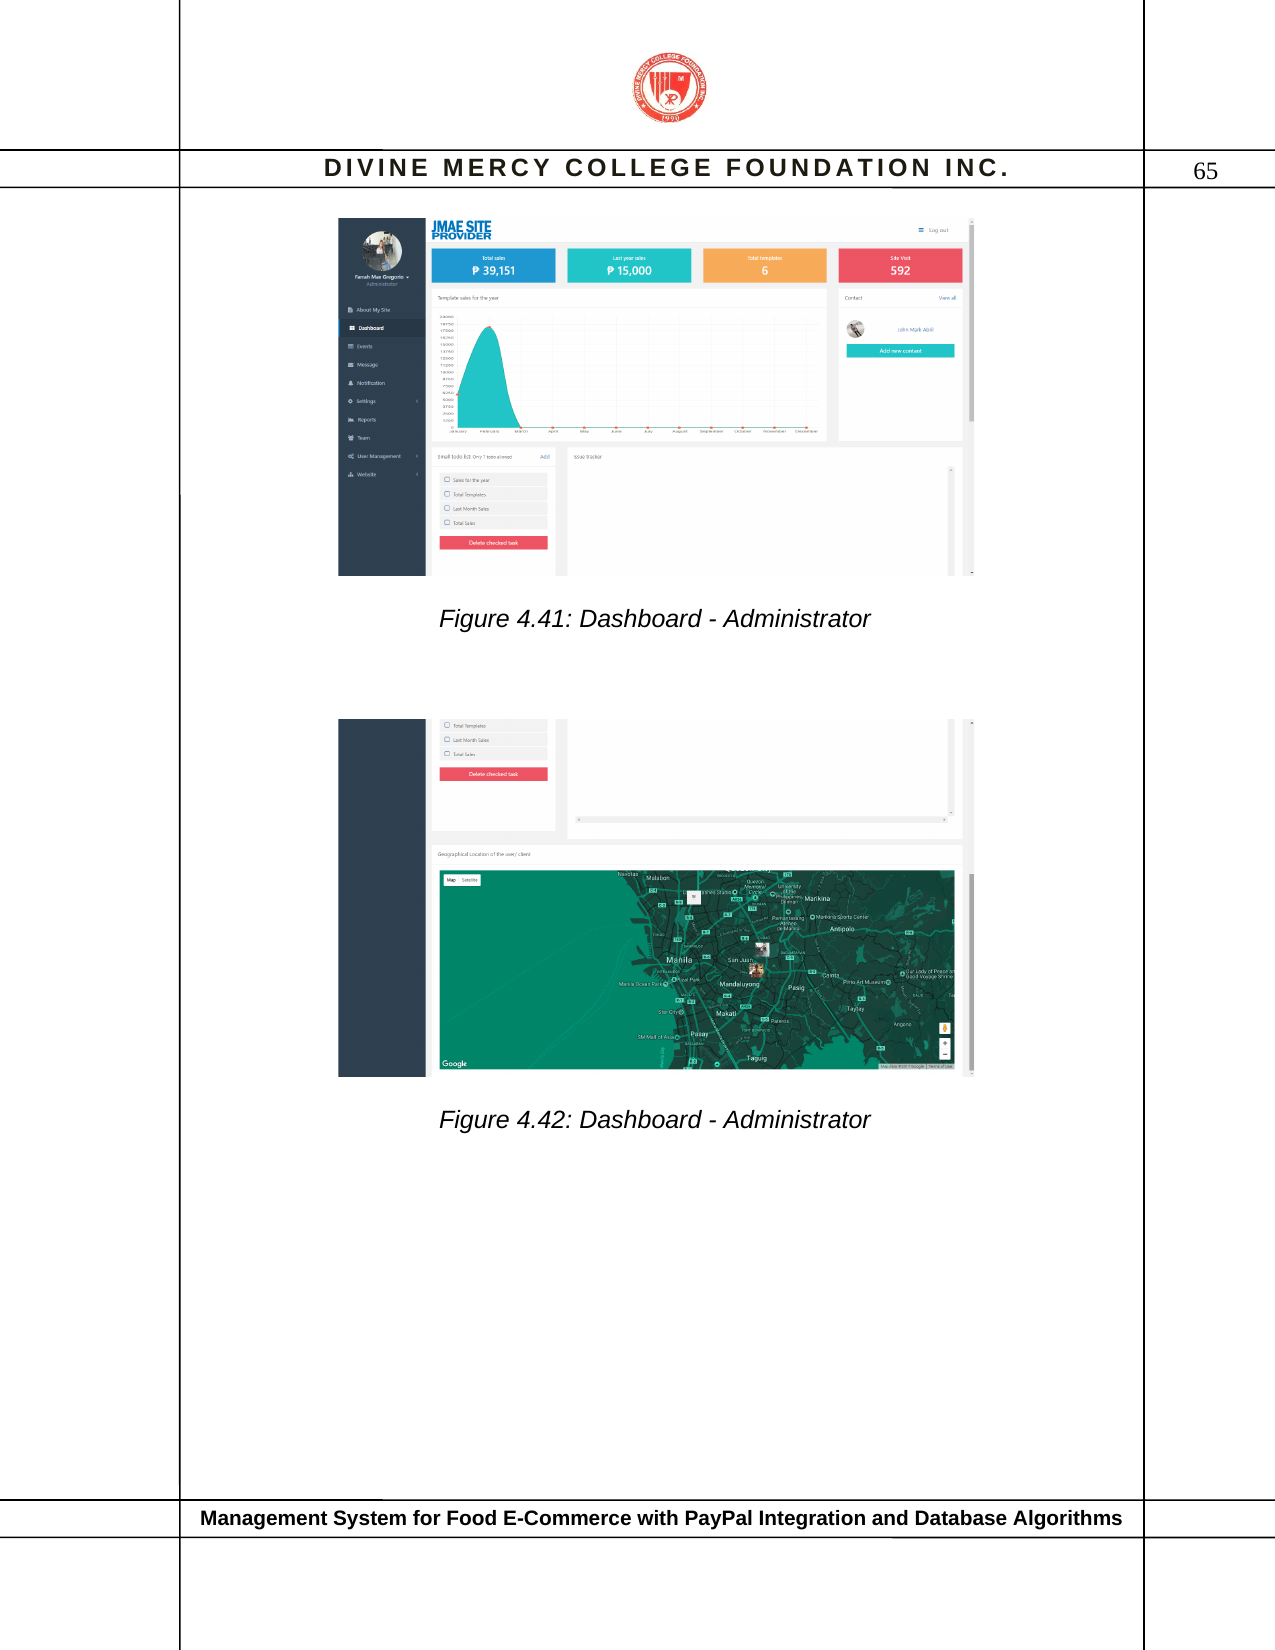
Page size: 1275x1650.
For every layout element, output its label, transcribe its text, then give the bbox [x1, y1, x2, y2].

text Figure 4.42: Dashboard - Administrator [206, 1105, 1106, 1134]
picture [338, 719, 975, 1077]
picture [632, 52, 709, 123]
picture [338, 218, 975, 576]
text Figure 4.41: Dashboard - Administrator [206, 604, 1106, 633]
